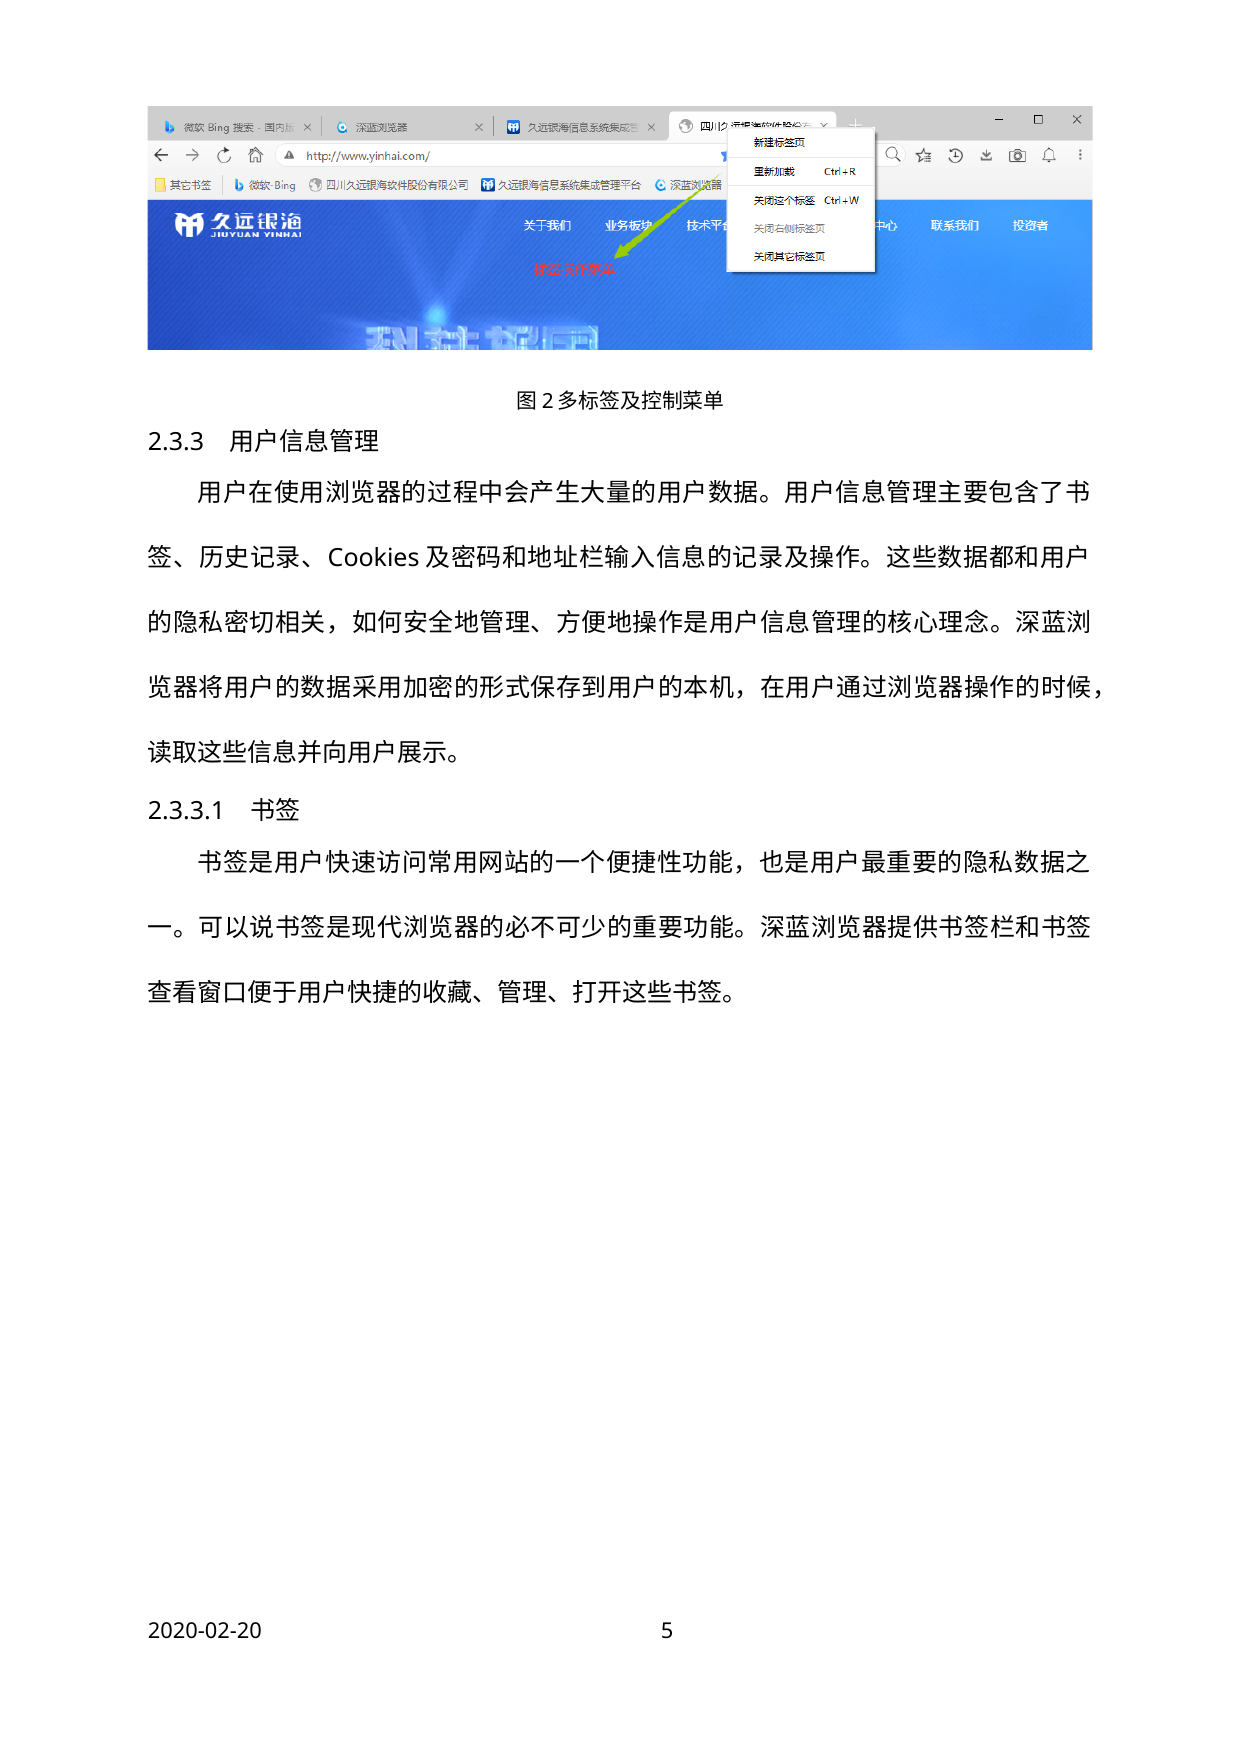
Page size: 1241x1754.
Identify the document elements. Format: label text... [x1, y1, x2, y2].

picture [147, 106, 1093, 350]
text 用户在使用浏览器的过程中会产生大量的用户数据。用户信息管理主要包含了书签、历史记录、Cookies及密码和地址栏输入信息的记录及操作。这些数据都和用户的隐私密切相关，如何安全地管理、方便地操作是用户信息管理的核心理念。深蓝浏览器将用户的数据采用加密的形式保存到用户的本机，在用户通过浏览器操作的时候，读取这些信息并向用户展示。 [148, 458, 1092, 783]
text 书签 [148, 783, 1092, 828]
text 书签是用户快速访问常用网站的一个便捷性功能，也是用户最重要的隐私数据之一。可以说书签是现代浏览器的必不可少的重要功能。深蓝浏览器提供书签栏和书签查看窗口便于用户快捷的收藏、管理、打开这些书签。 [148, 828, 1092, 1023]
text 用户信息管理 [148, 416, 1092, 458]
text 图 2多标签及控制菜单 [148, 383, 1092, 416]
